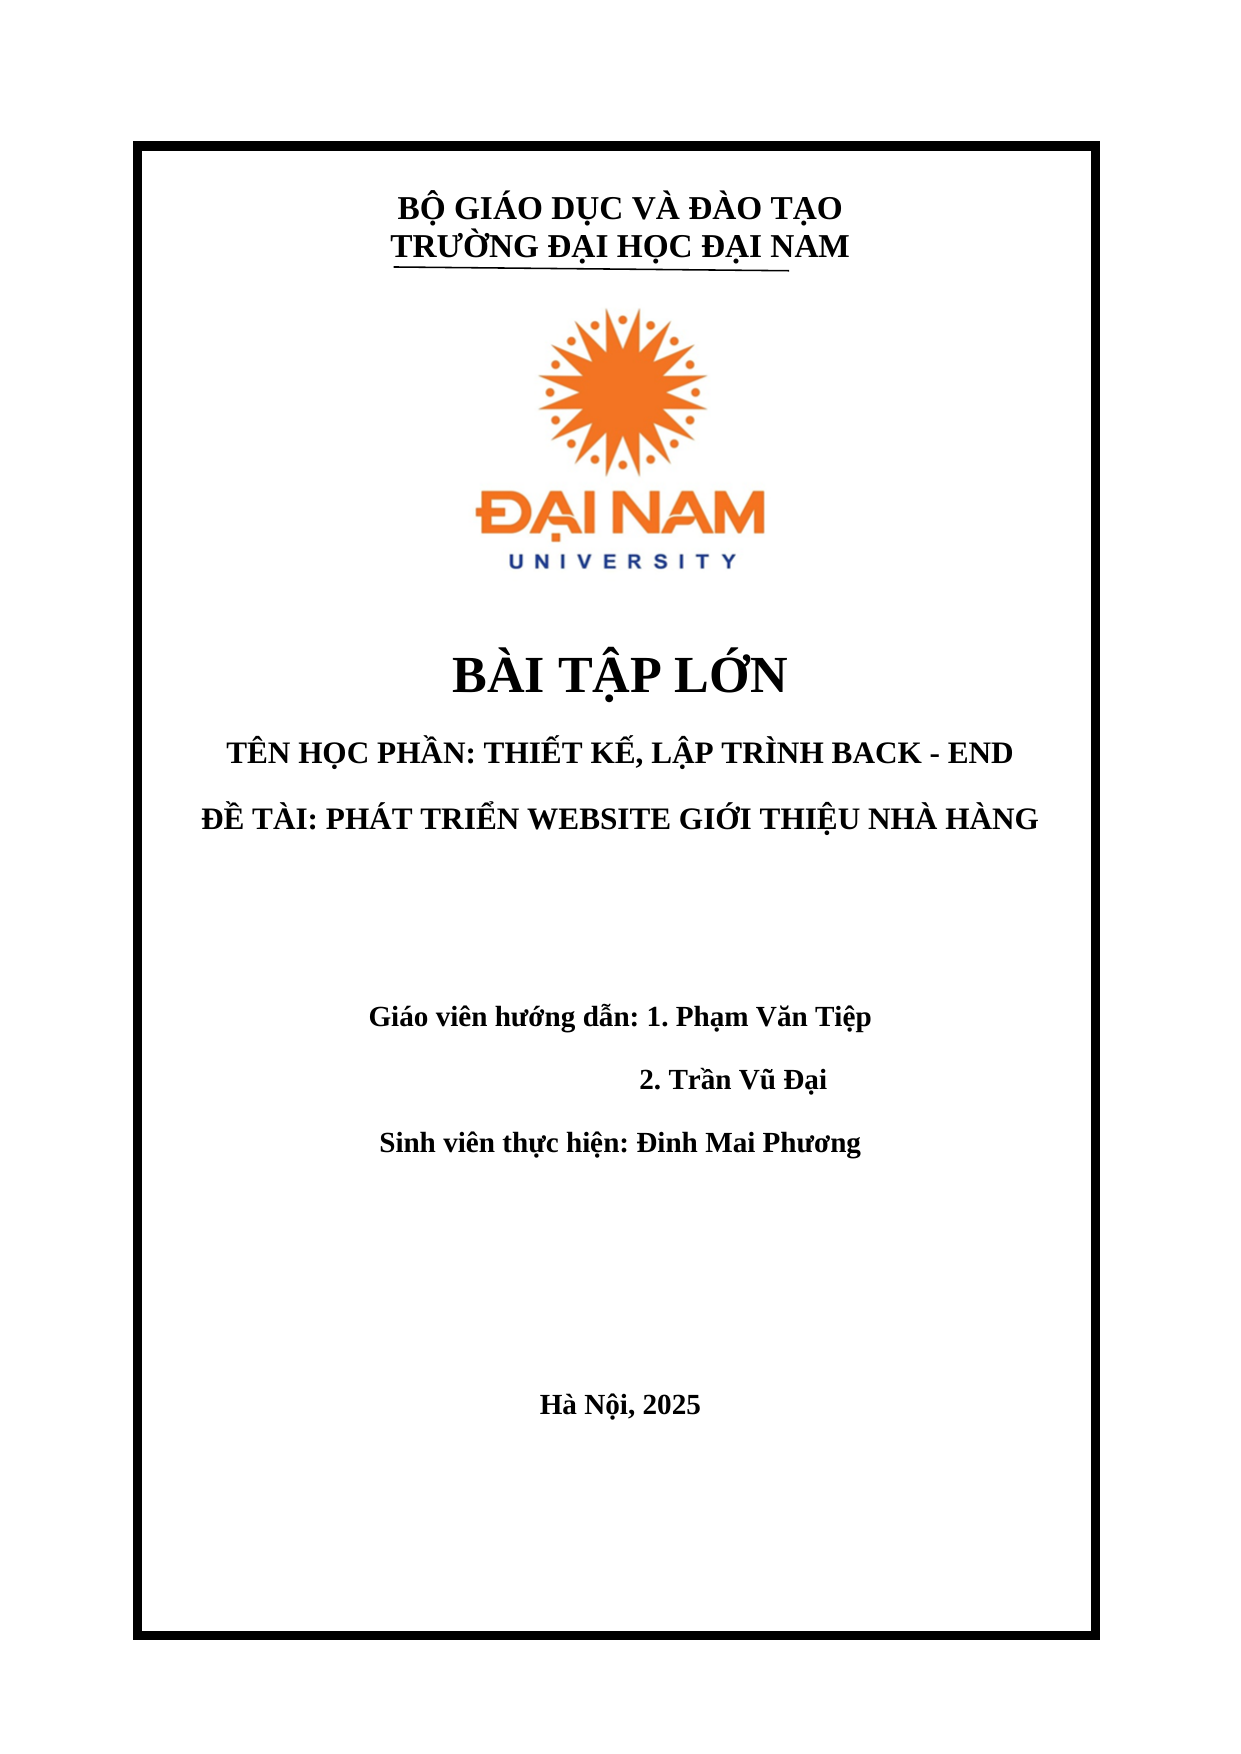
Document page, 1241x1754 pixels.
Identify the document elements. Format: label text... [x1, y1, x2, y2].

text Sinh viên thực hiện: Đinh Mai Phương [150, 1125, 1090, 1158]
picture [436, 265, 804, 631]
text Giáo viên hướng dẫn: 1. Phạm Văn Tiệp [150, 999, 1090, 1033]
text Hà Nội, 2025 [150, 1387, 1090, 1420]
text TRƯỜNG ĐẠI HỌC ĐẠI NAM [150, 227, 1090, 265]
text BÀI TẬP LỚN [150, 644, 1090, 704]
text TÊN HỌC PHẦN: THIẾT KẾ, LẬP TRÌNH BACK - END [150, 734, 1090, 770]
text BỘ GIÁO DỤC VÀ ĐÀO TẠO [150, 188, 1090, 227]
text 2. Trần Vũ Đại [150, 1062, 1090, 1096]
text ĐỀ TÀI: PHÁT TRIỂN WEBSITE GIỚI THIỆU NHÀ HÀNG [150, 800, 1090, 836]
